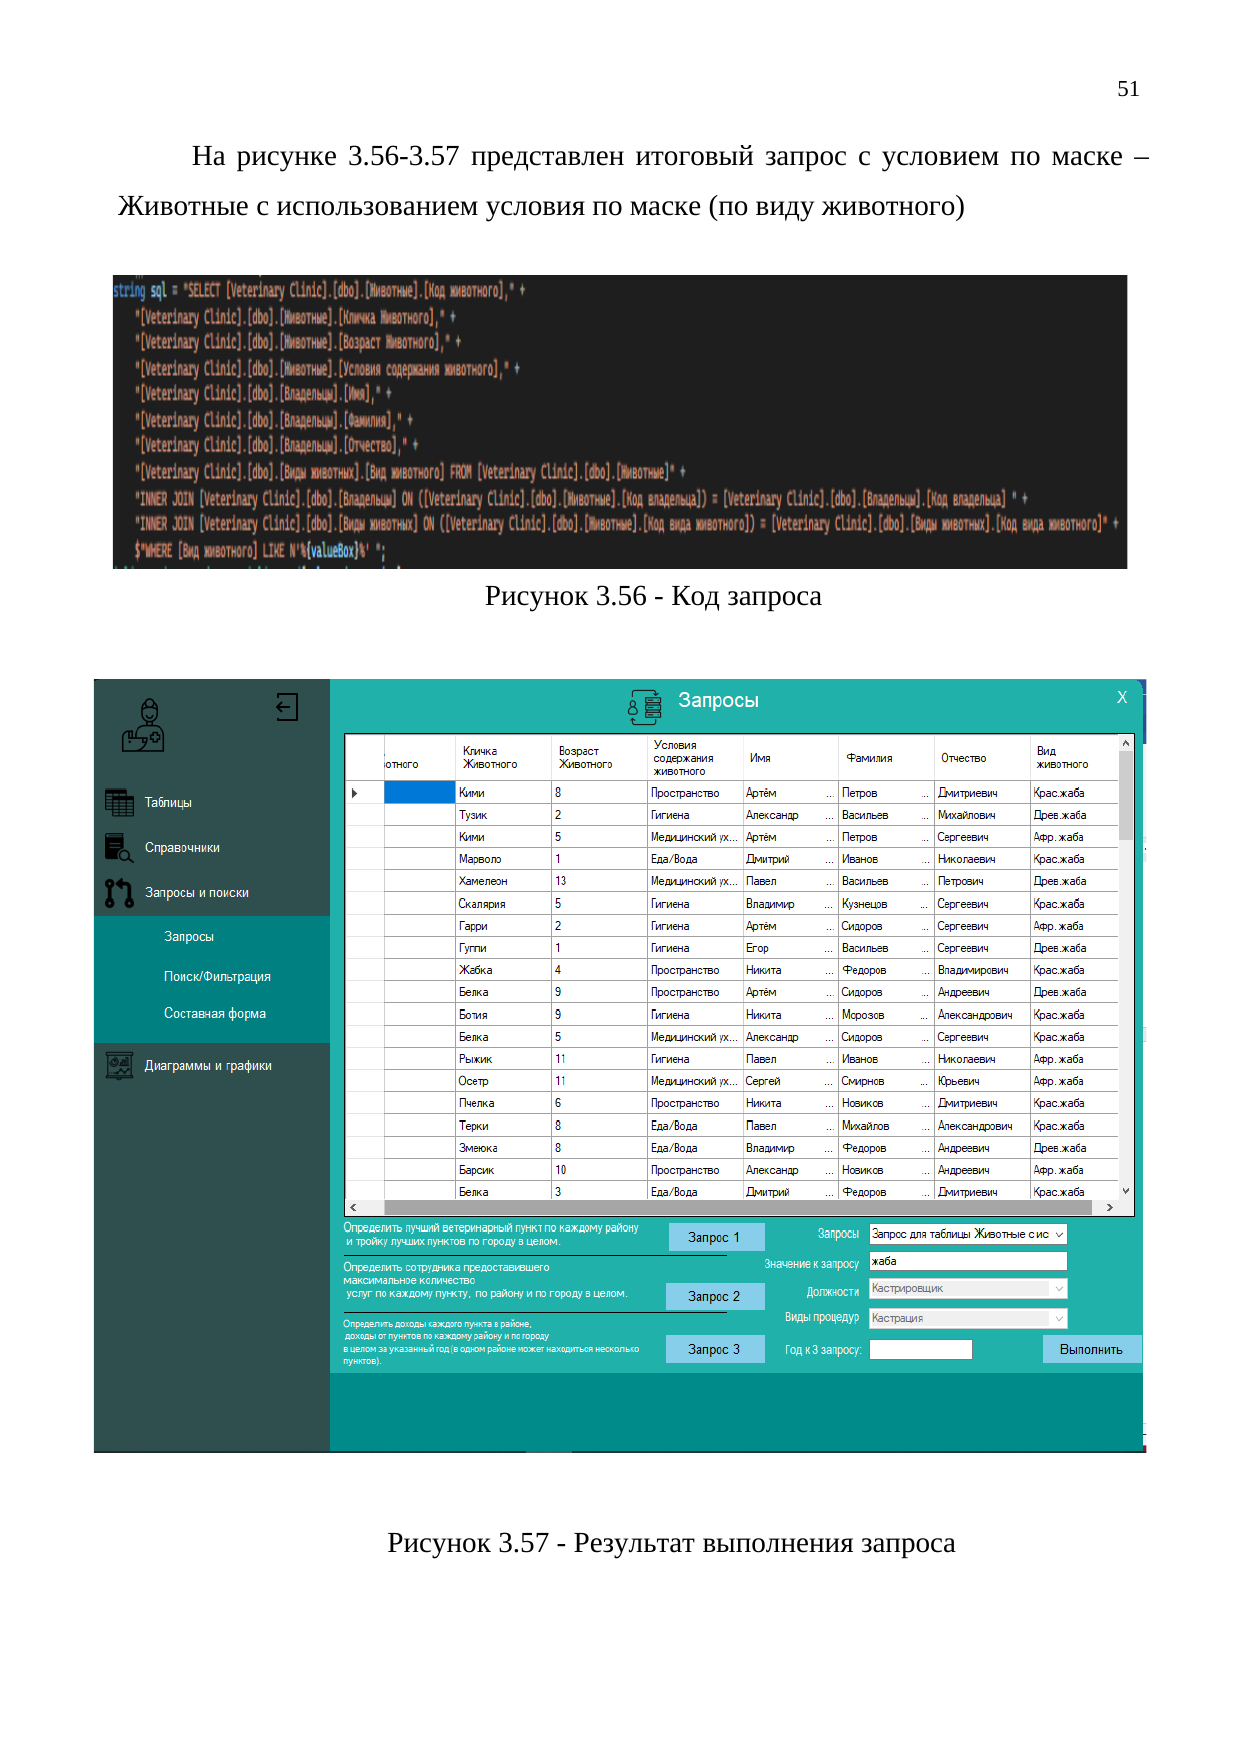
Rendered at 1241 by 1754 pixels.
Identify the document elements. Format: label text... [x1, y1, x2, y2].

subtitle Рисунок 3.56 - Код запроса [261, 578, 1045, 612]
text На рисунке 3.56-3.57 представлен итоговый запрос с условием по маске – Животные с использованием условия по маске (по виду животного) [118, 138, 1240, 222]
picture [112, 275, 1128, 569]
picture [93, 679, 1147, 1453]
text Рисунок 3.57 - Результат выполнения запроса [387, 1525, 1240, 1559]
